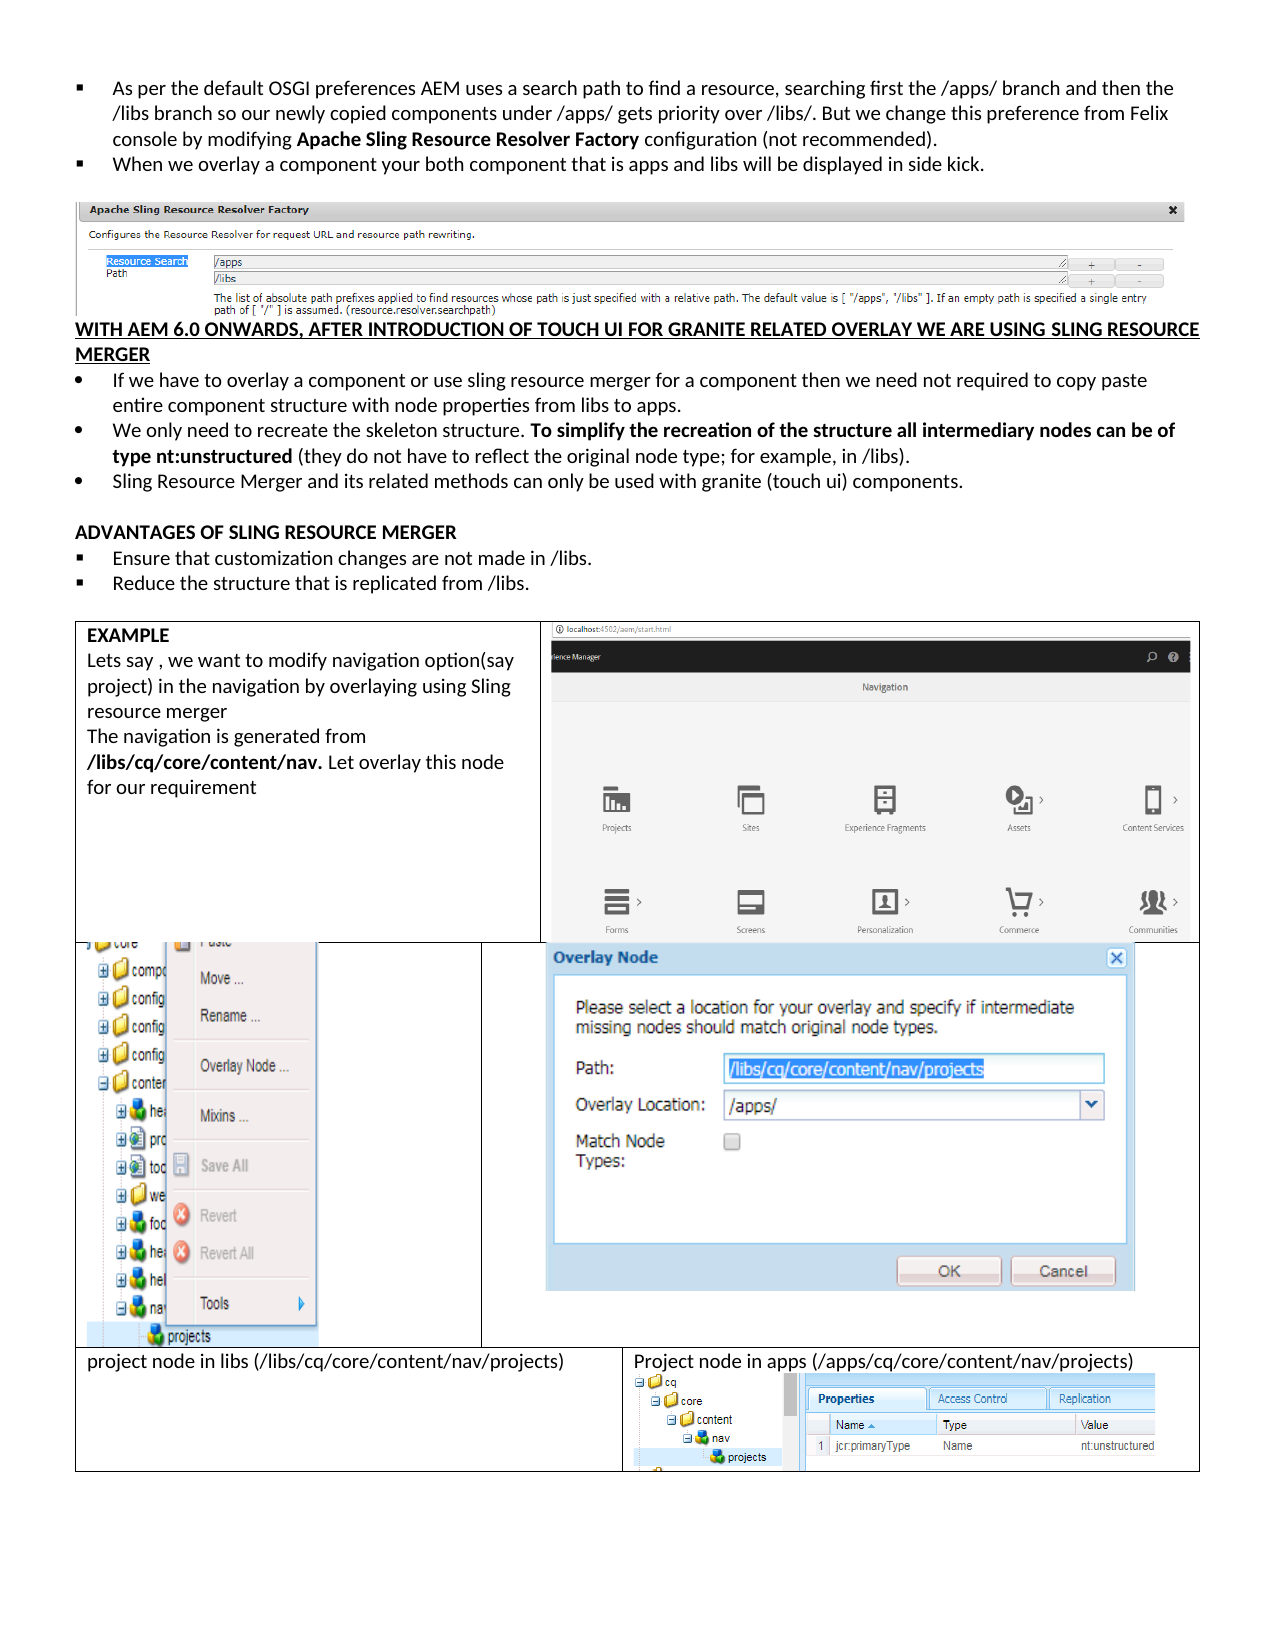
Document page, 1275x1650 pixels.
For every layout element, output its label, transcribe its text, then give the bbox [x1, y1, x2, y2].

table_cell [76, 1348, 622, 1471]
picture [545, 622, 1191, 1291]
list Ensure that customization changes are not made in /libs. [75, 545, 1200, 570]
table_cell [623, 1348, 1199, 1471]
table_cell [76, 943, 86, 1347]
text WITH AEM 6.0 ONWARDS, AFTER INTRODUCTION OF TOUCH UI FOR GRANITE RELATED OVERLAY WE ARE USING SLING RESOURCE MERGER [75, 339, 1200, 367]
text WITH AEM 6.0 ONWARDS, AFTER INTRODUCTION OF TOUCH UI FOR GRANITE RELATED OVERLAY WE ARE USING SLING RESOURCE MERGER [75, 316, 1200, 338]
list Sling Resource Merger and its related methods can only be used with granite (touch ui) components. [75, 468, 1200, 494]
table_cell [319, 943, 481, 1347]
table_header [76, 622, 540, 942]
list We only need to recreate the skeleton structure. To simplify the recreation of the structure all intermediary nodes can be of type nt:unstructured (they do not have to reflect the original node type; for example, in /libs). [75, 418, 1200, 468]
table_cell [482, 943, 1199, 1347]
list As per the default OSGI preferences AEM uses a search path to find a resource, searching first the /apps/ branch and then the /libs branch so our newly copied components under /apps/ gets priority over /libs/. But we change this preference from Felix console by modifying Apache Sling Resource Resolver Factory configuration (not recommended). [75, 75, 1200, 151]
picture [86, 942, 319, 1347]
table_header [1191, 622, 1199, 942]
list When we overlay a component your both component that is apps and libs will be displayed in side kick. [75, 151, 1200, 177]
text ADVANTAGES OF SLING RESOURCE MERGER [75, 519, 1200, 545]
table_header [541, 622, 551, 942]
picture [75, 202, 1185, 316]
list If we have to overlay a component or use sling resource merger for a component then we need not required to copy paste entire component structure with node properties from libs to apps. [75, 367, 1200, 418]
picture [633, 1373, 1156, 1471]
list Reduce the structure that is replicated from /libs. [75, 570, 1200, 596]
